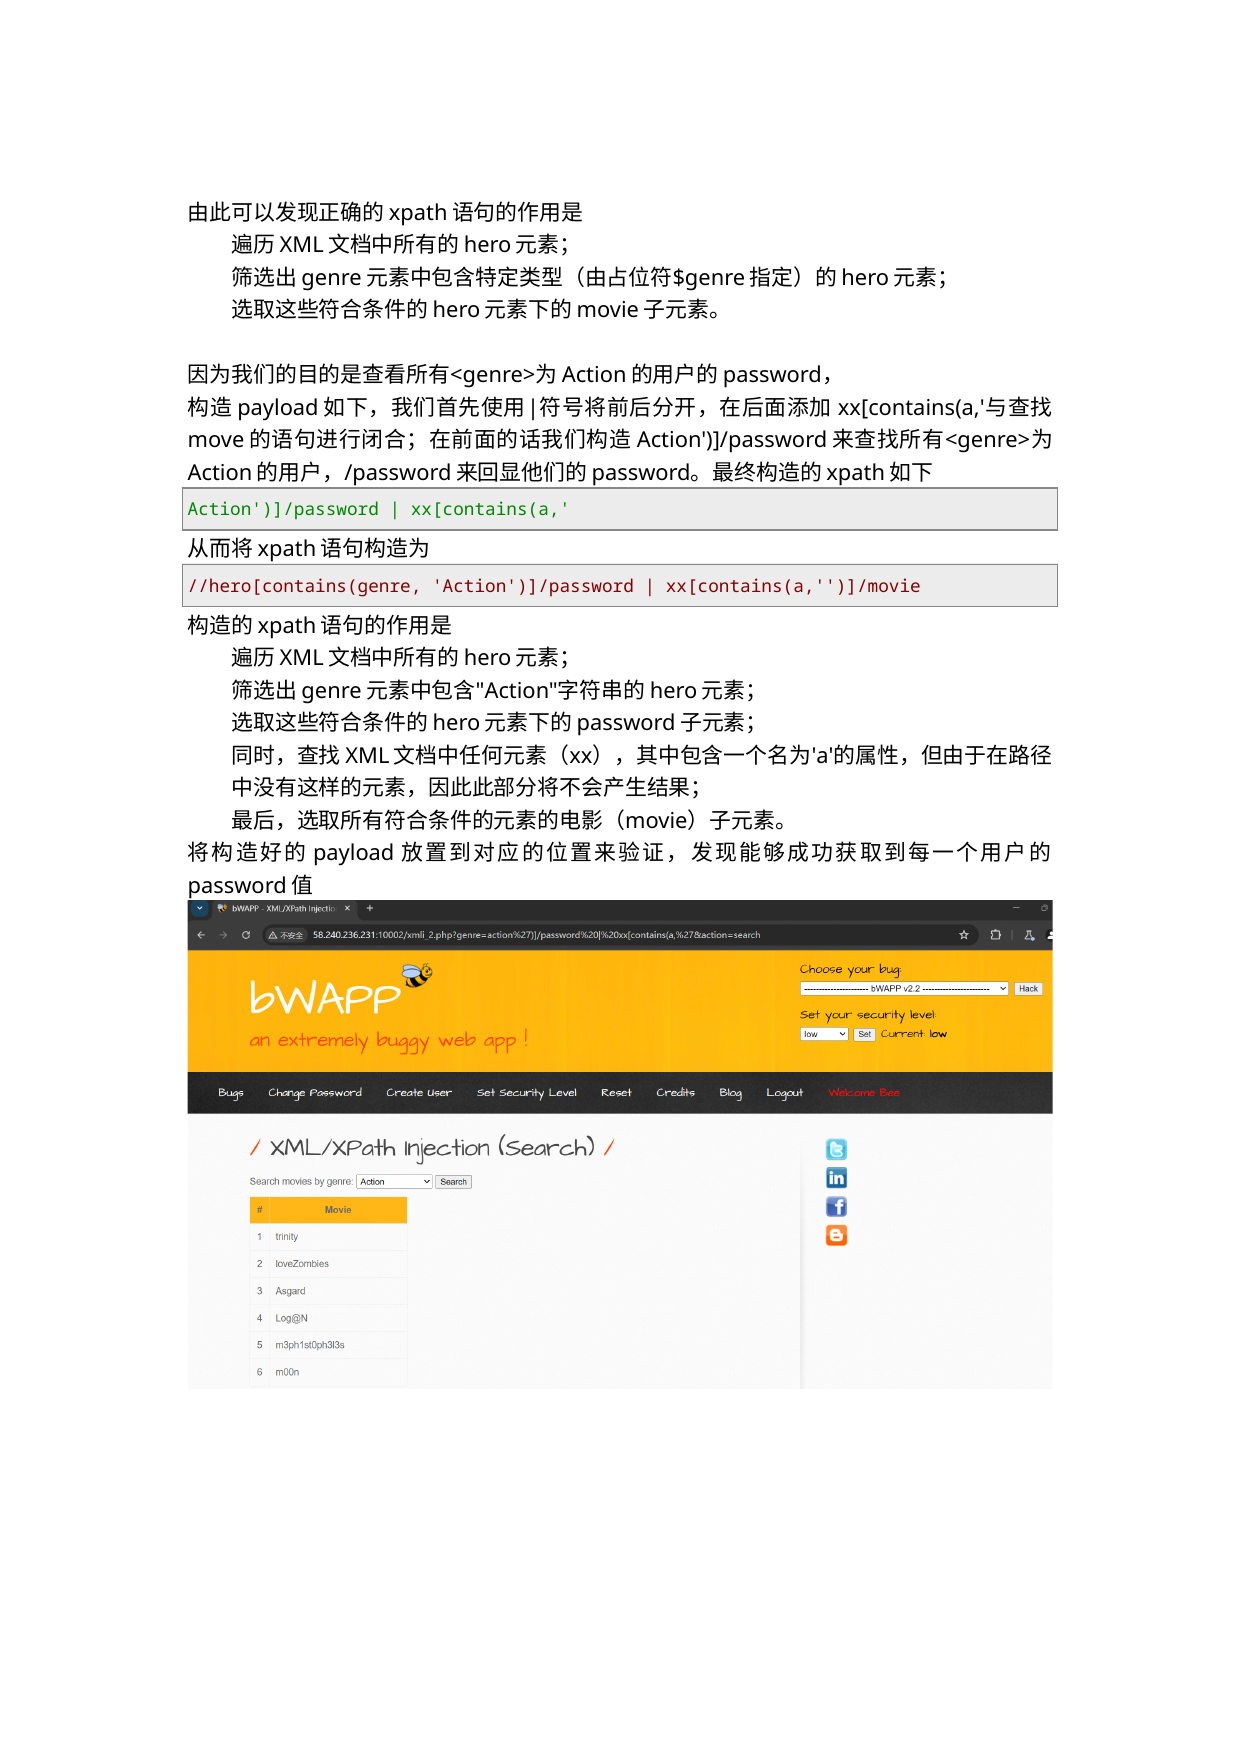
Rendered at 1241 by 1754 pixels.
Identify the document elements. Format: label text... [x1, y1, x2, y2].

text Action')]/password | xx[contains(a,' [183, 489, 1057, 529]
text 构造payload如下，我们首先使用|符号将前后分开，在后面添加xx[contains(a,'与查找move的语句进行闭合；在前面的话我们构造Action')]/password来查找所有<genre>为Action的用户，/password来回显他们的password。最终构造的xpath如下 [187, 389, 1053, 487]
text 因为我们的目的是查看所有<genre>为Action的用户的password， [187, 357, 1053, 389]
text 遍历XML文档中所有的hero元素； [231, 227, 1053, 259]
text //hero[contains(genre, 'Action')]/password | xx[contains(a,'')]/movie [183, 565, 1057, 606]
text 遍历XML文档中所有的hero元素； [231, 640, 1053, 672]
text 最后，选取所有符合条件的元素的电影（movie）子元素。 [231, 802, 1053, 835]
text 选取这些符合条件的hero元素下的password子元素； [231, 705, 1053, 737]
text 筛选出genre元素中包含"Action"字符串的hero元素； [231, 672, 1053, 705]
text 同时，查找XML文档中任何元素（xx），其中包含一个名为'a'的属性，但由于在路径中没有这样的元素，因此此部分将不会产生结果； [231, 737, 1053, 802]
text 从而将xpath语句构造为 [187, 531, 1053, 563]
text 筛选出genre元素中包含特定类型（由占位符$genre指定）的hero元素； [231, 259, 1053, 292]
text 选取这些符合条件的hero元素下的movie子元素。 [231, 292, 1053, 324]
picture [187, 900, 1053, 1389]
text 构造的xpath语句的作用是 [187, 607, 1053, 640]
text 将构造好的payload放置到对应的位置来验证，发现能够成功获取到每一个用户的password值 [187, 835, 1053, 900]
text 由此可以发现正确的xpath语句的作用是 [187, 194, 1053, 227]
